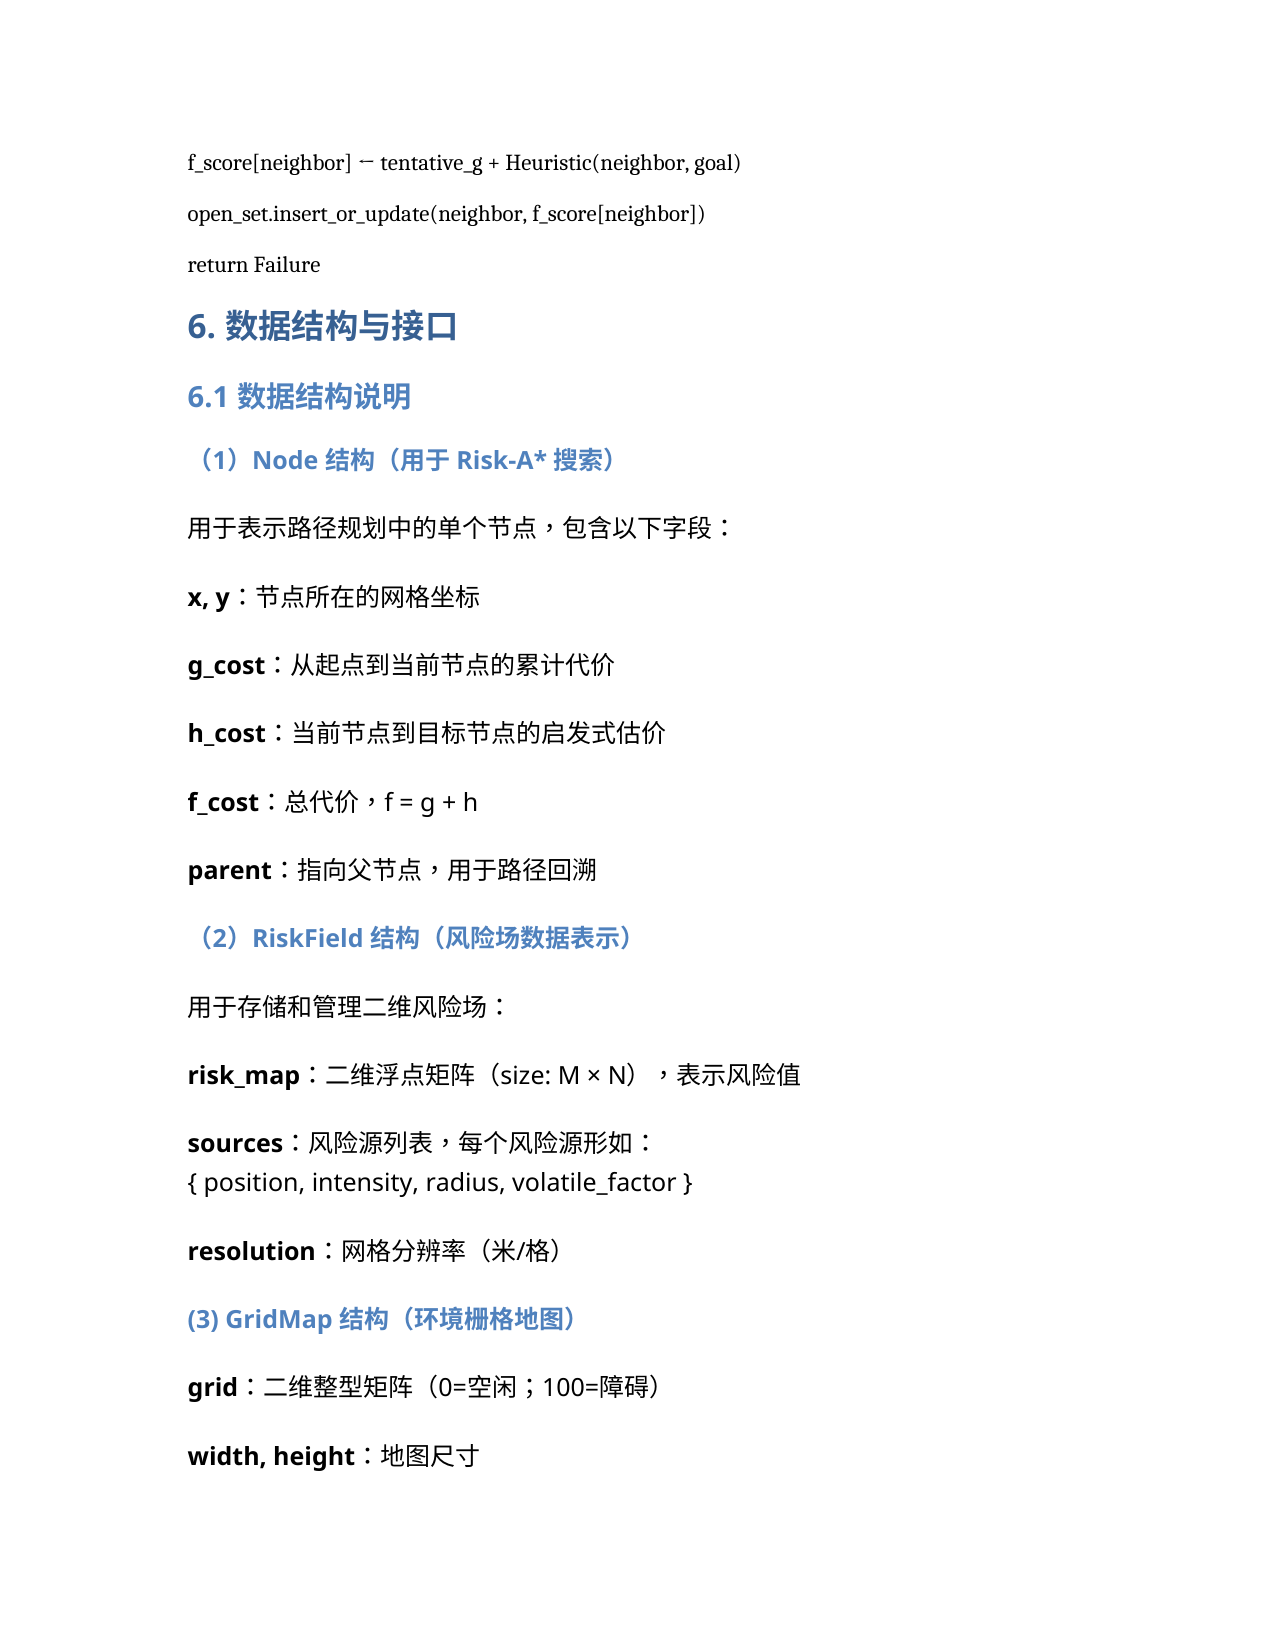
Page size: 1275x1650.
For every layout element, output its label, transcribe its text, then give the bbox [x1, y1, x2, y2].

text width, height：地图尺寸 [187, 1438, 1087, 1472]
text g_cost：从起点到当前节点的累计代价 [187, 648, 1087, 682]
text resolution：网格分辨率（米/格） [187, 1233, 1087, 1267]
subtitle （1）Node 结构（用于 Risk-A* 搜索） [187, 443, 1087, 477]
text risk_map：二维浮点矩阵（size: M × N），表示风险值 [187, 1058, 1087, 1092]
subtitle （2）RiskField 结构（风险场数据表示） [187, 921, 1087, 955]
text f_cost：总代价，f = g + h [187, 784, 1087, 818]
text 用于存储和管理二维风险场： [187, 989, 1087, 1023]
subtitle 6.1 数据结构说明 [187, 376, 1087, 416]
text open_set.insert_or_update(neighbor, f_score[neighbor]) [187, 201, 1087, 227]
text parent：指向父节点，用于路径回溯 [187, 853, 1087, 887]
text f_score[neighbor] ← tentative_g + Heuristic(neighbor, goal) [187, 150, 1087, 176]
text 用于表示路径规划中的单个节点，包含以下字段： [187, 511, 1087, 545]
subtitle (3) GridMap 结构（环境栅格地图） [187, 1302, 1087, 1336]
subtitle 6. 数据结构与接口 [187, 303, 1087, 348]
text h_cost：当前节点到目标节点的启发式估价 [187, 716, 1087, 750]
text grid：二维整型矩阵（0=空闲；100=障碍） [187, 1370, 1087, 1404]
text return Failure [187, 252, 1087, 278]
text sources：风险源列表，每个风险源形如： { position, intensity, radius, volatile_factor } [187, 1126, 1087, 1199]
text x, y：节点所在的网格坐标 [187, 579, 1087, 613]
